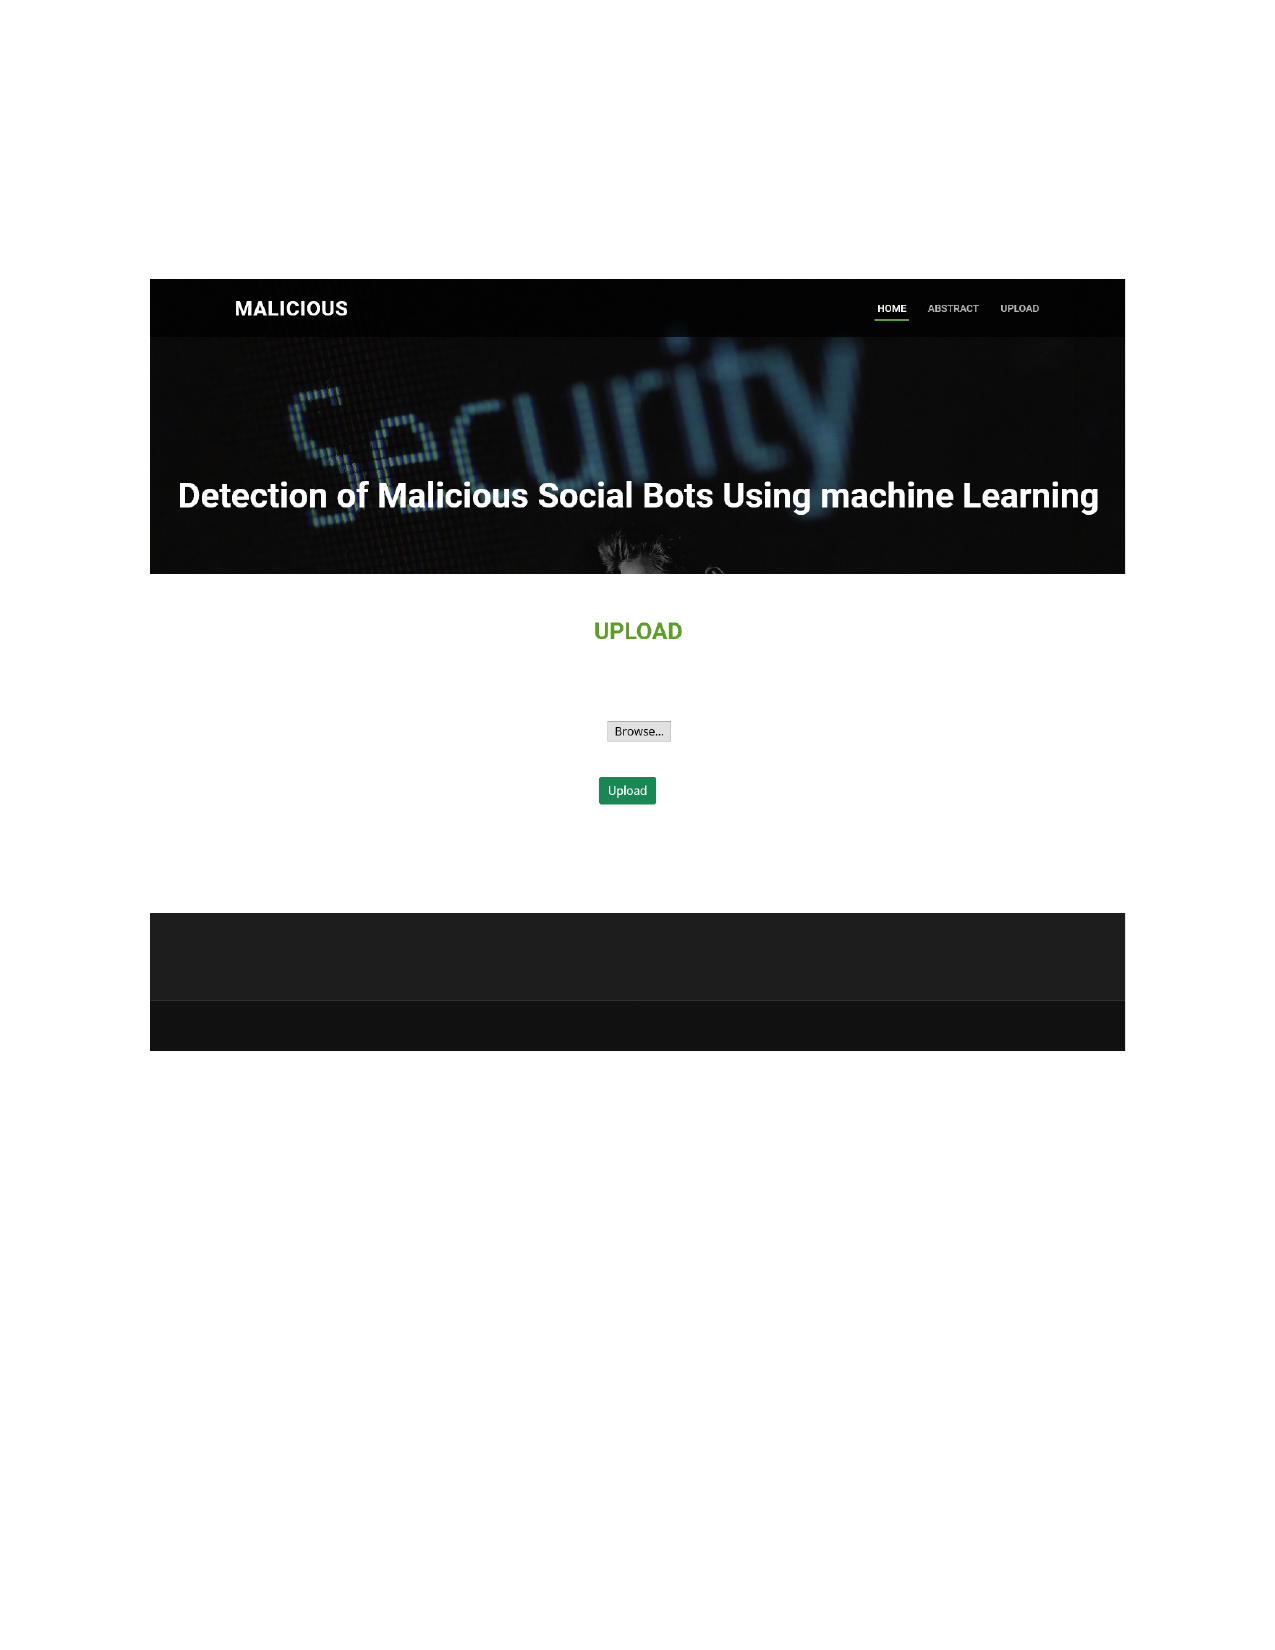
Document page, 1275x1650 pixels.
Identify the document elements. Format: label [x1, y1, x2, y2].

picture [150, 279, 1125, 1051]
